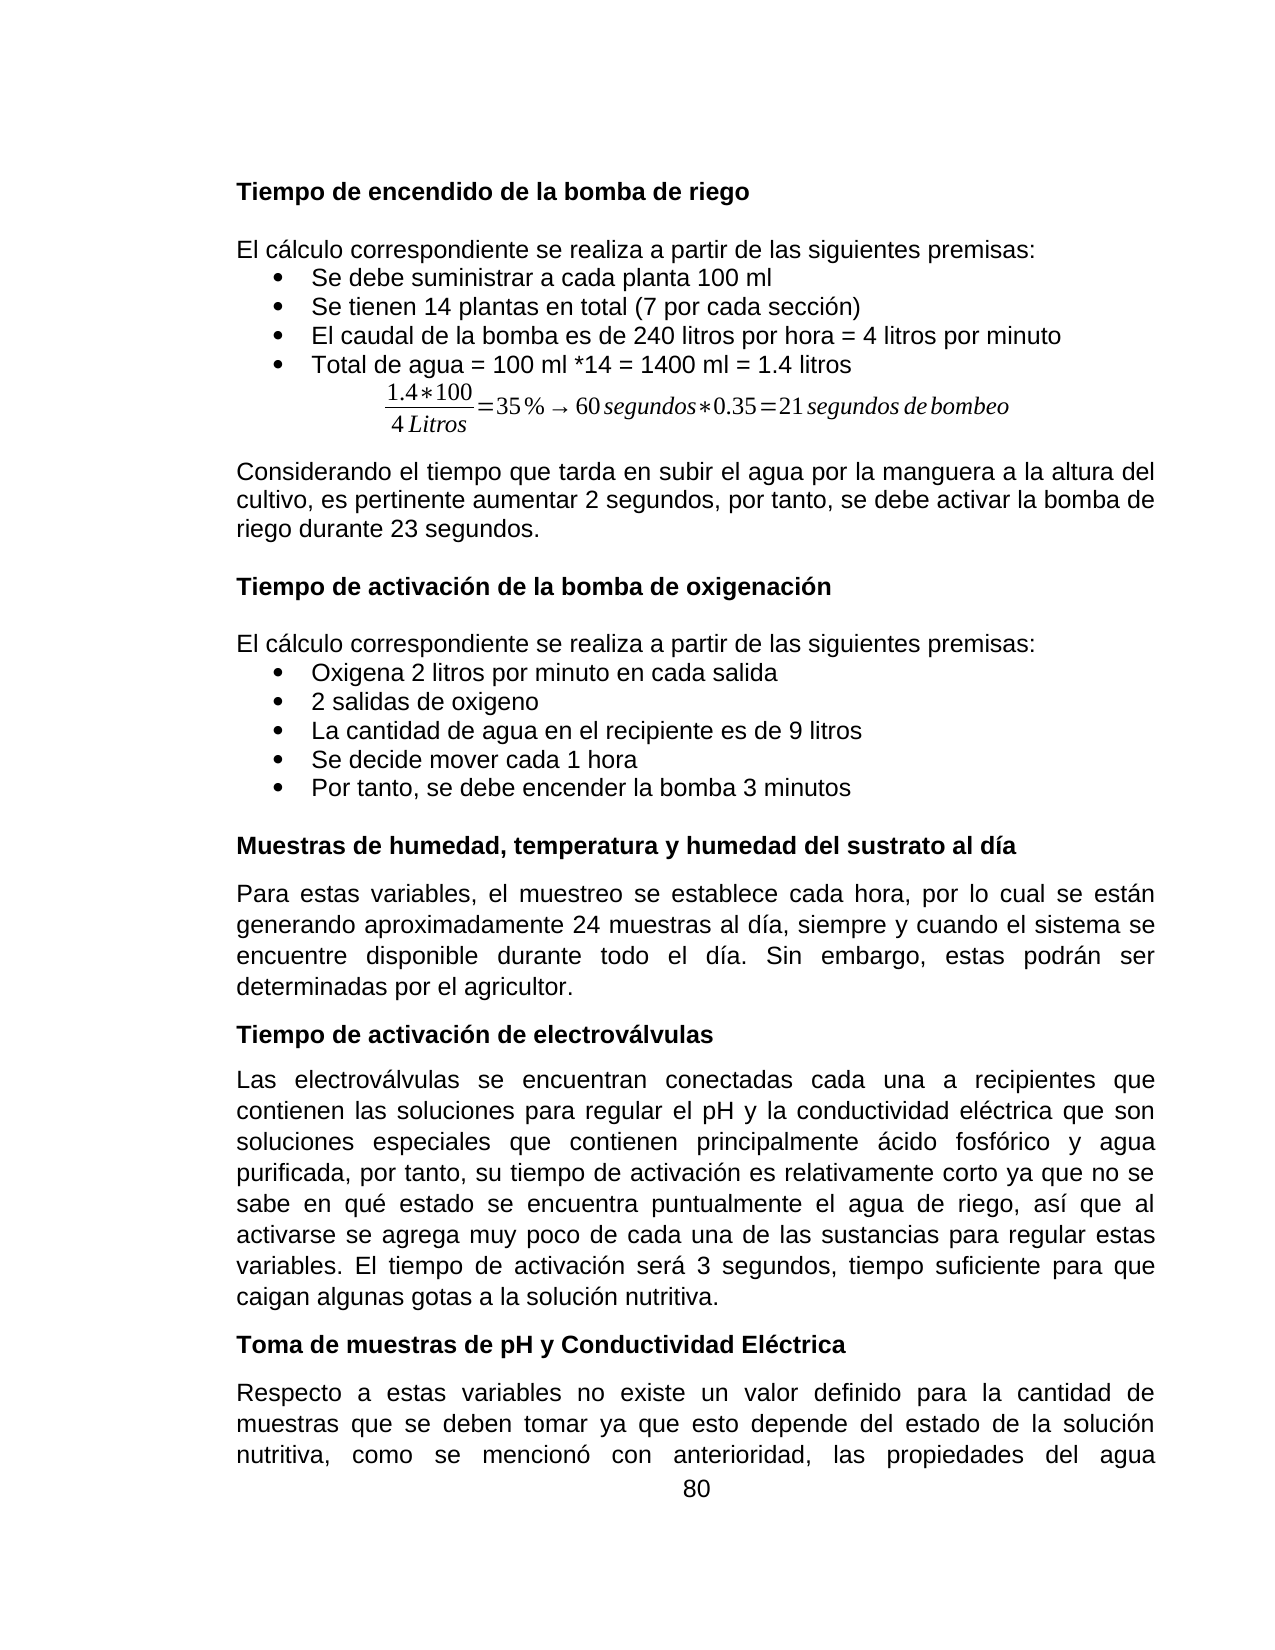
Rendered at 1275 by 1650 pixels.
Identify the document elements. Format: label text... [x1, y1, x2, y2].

text Muestras de humedad, temperatura y humedad del sustrato al día [236, 831, 1157, 860]
text Considerando el tiempo que tarda en subir el agua por la manguera a la altura del cultivo, es pertinente aumentar 2 segundos, por tanto, se debe activar la bomba de riego durante 23 segundos. [236, 457, 1157, 543]
text Para estas variables, el muestreo se establece cada hora, por lo cual se están generando aproximadamente 24 muestras al día, siempre y cuando el sistema se encuentre disponible durante todo el día. Sin embargo, estas podrán ser determinadas por el agricultor. [236, 879, 1157, 1001]
text Tiempo de activación de la bomba de oxigenación [236, 572, 1157, 601]
list 2 salidas de oxigeno [274, 687, 1157, 716]
text El cálculo correspondiente se realiza a partir de las siguientes premisas: [236, 629, 1157, 658]
list Se debe suministrar a cada planta 100 ml [274, 263, 1157, 292]
text Tiempo de activación de electroválvulas [236, 1019, 1157, 1048]
list Total de agua = 100 ml *14 = 1400 ml = 1.4 litros [274, 350, 1157, 379]
text Tiempo de encendido de la bomba de riego [236, 177, 1157, 206]
text El cálculo correspondiente se realiza a partir de las siguientes premisas: [236, 235, 1157, 263]
text Las electroválvulas se encuentran conectadas cada una a recipientes que contienen las soluciones para regular el pH y la conductividad eléctrica que son soluciones especiales que contienen principalmente ácido fosfórico y agua purificada, por tanto, su tiempo de activación es relativamente corto ya que no se sabe en qué estado se encuentra puntualmente el agua de riego, así que al activarse se agrega muy poco de cada una de las sustancias para regular estas variables. El tiempo de activación será 3 segundos, tiempo suficiente para que caigan algunas gotas a la solución nutritiva. [236, 1065, 1157, 1311]
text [236, 1378, 1157, 1468]
list El caudal de la bomba es de 240 litros por hora = 4 litros por minuto [274, 321, 1157, 350]
list La cantidad de agua en el recipiente es de 9 litros [274, 716, 1157, 744]
list Oxigena 2 litros por minuto en cada salida [274, 658, 1157, 687]
list Por tanto, se debe encender la bomba 3 minutos [274, 773, 1157, 802]
list Se tienen 14 plantas en total (7 por cada sección) [274, 292, 1157, 321]
list Se decide mover cada 1 hora [274, 744, 1157, 773]
text Toma de muestras de pH y Conductividad Eléctrica [236, 1330, 1157, 1359]
